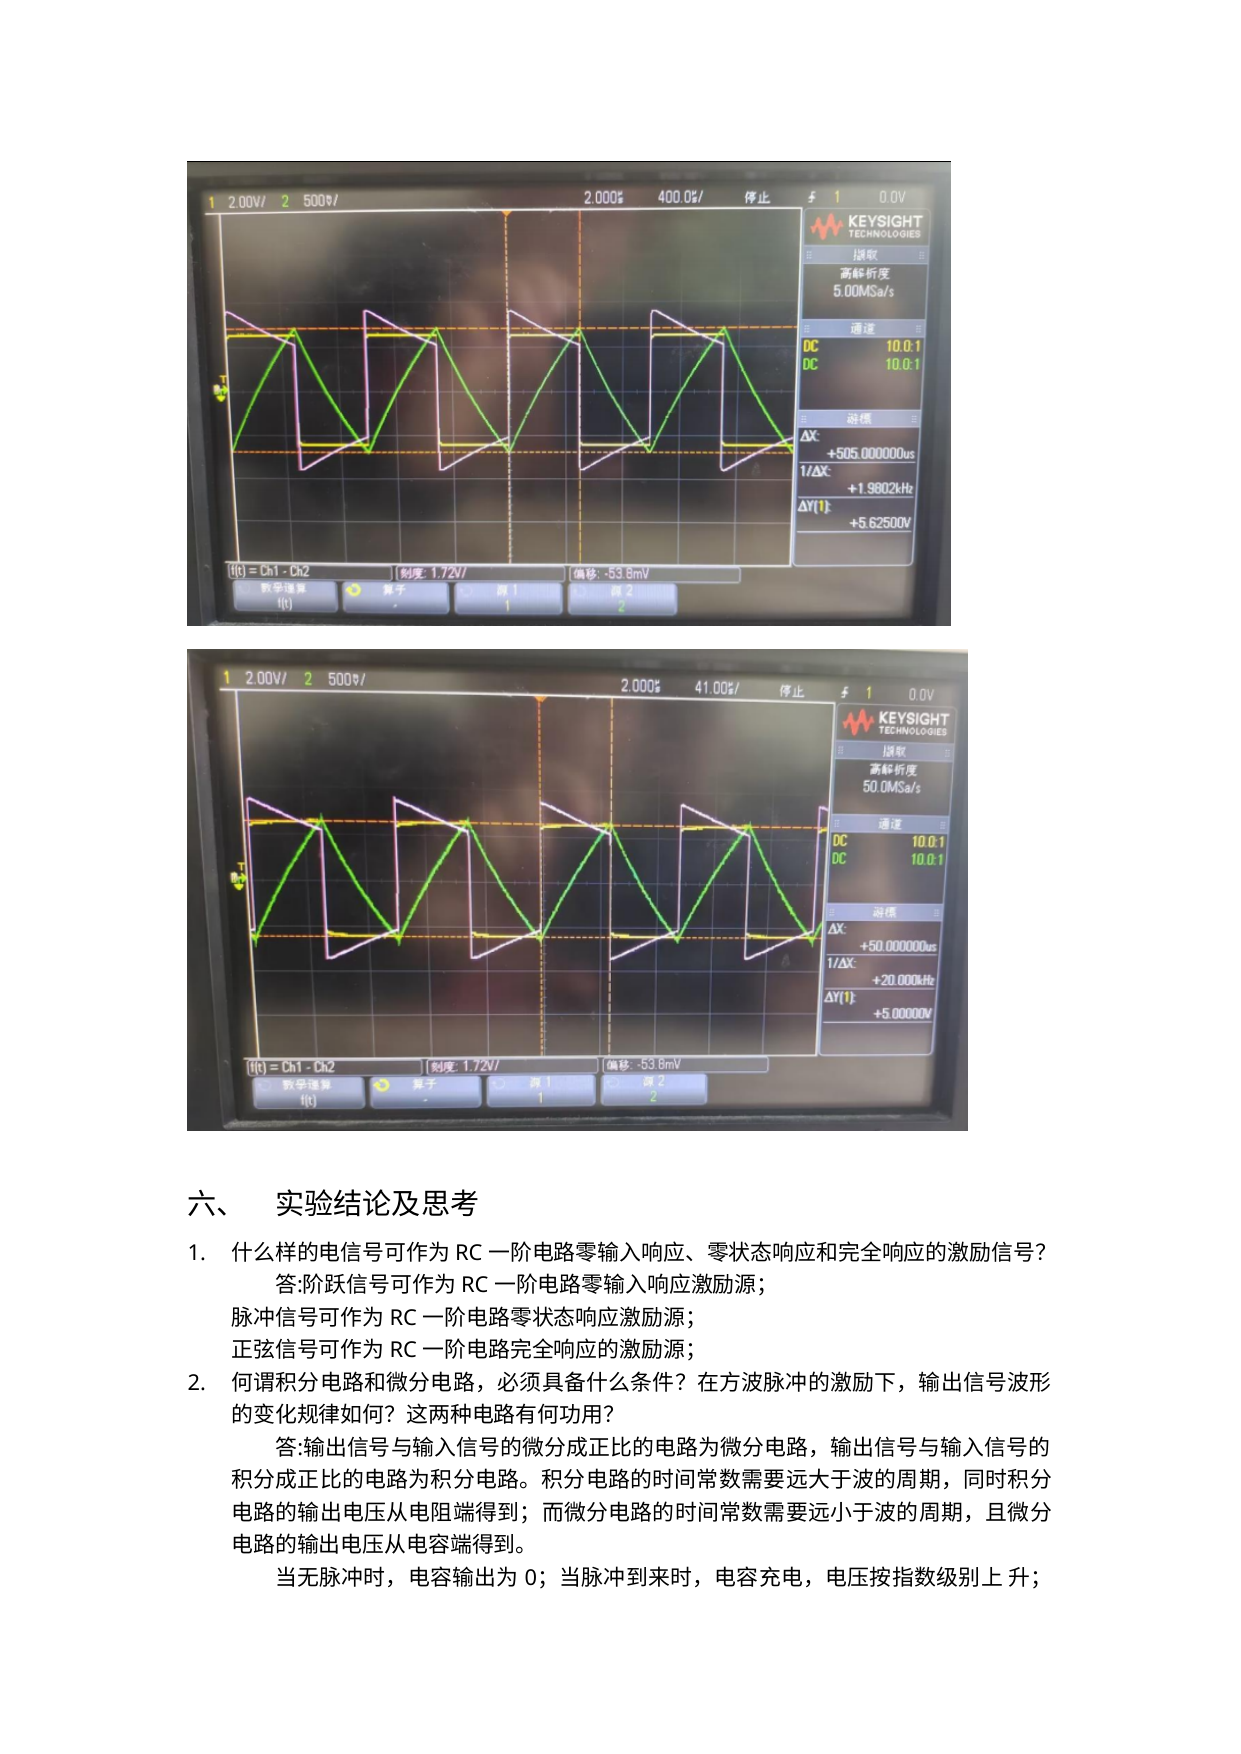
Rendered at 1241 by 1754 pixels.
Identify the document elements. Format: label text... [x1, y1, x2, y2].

list 正弦信号可作为 RC 一阶电路完全响应的激励源； [231, 1332, 1053, 1364]
list 什么样的电信号可作为 RC 一阶电路零输入响应、零状态响应和完全响应的激励信号？ [187, 1234, 1053, 1267]
list 答:输出信号与输入信号的微分成正比的电路为微分电路，输出信号与输入信号的积分成正比的电路为积分电路。积分电路的时间常数需要远大于波的周期，同时积分电路的输出电压从电阻端得到；而微分电路的时间常数需要远小于波的周期，且微分电路的输出电压从电容端得到。 [231, 1429, 1053, 1559]
picture [187, 161, 951, 626]
picture [187, 649, 968, 1131]
list 脉冲信号可作为 RC 一阶电路零状态响应激励源； [231, 1299, 1053, 1332]
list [231, 1559, 1053, 1592]
list 实验结论及思考 [187, 1169, 1053, 1234]
list 何谓积分电路和微分电路，必须具备什么条件？在方波脉冲的激励下，输出信号波形的变化规律如何？这两种电路有何功用？ [187, 1364, 1053, 1429]
list 答:阶跃信号可作为 RC 一阶电路零输入响应激励源； [231, 1267, 1053, 1299]
